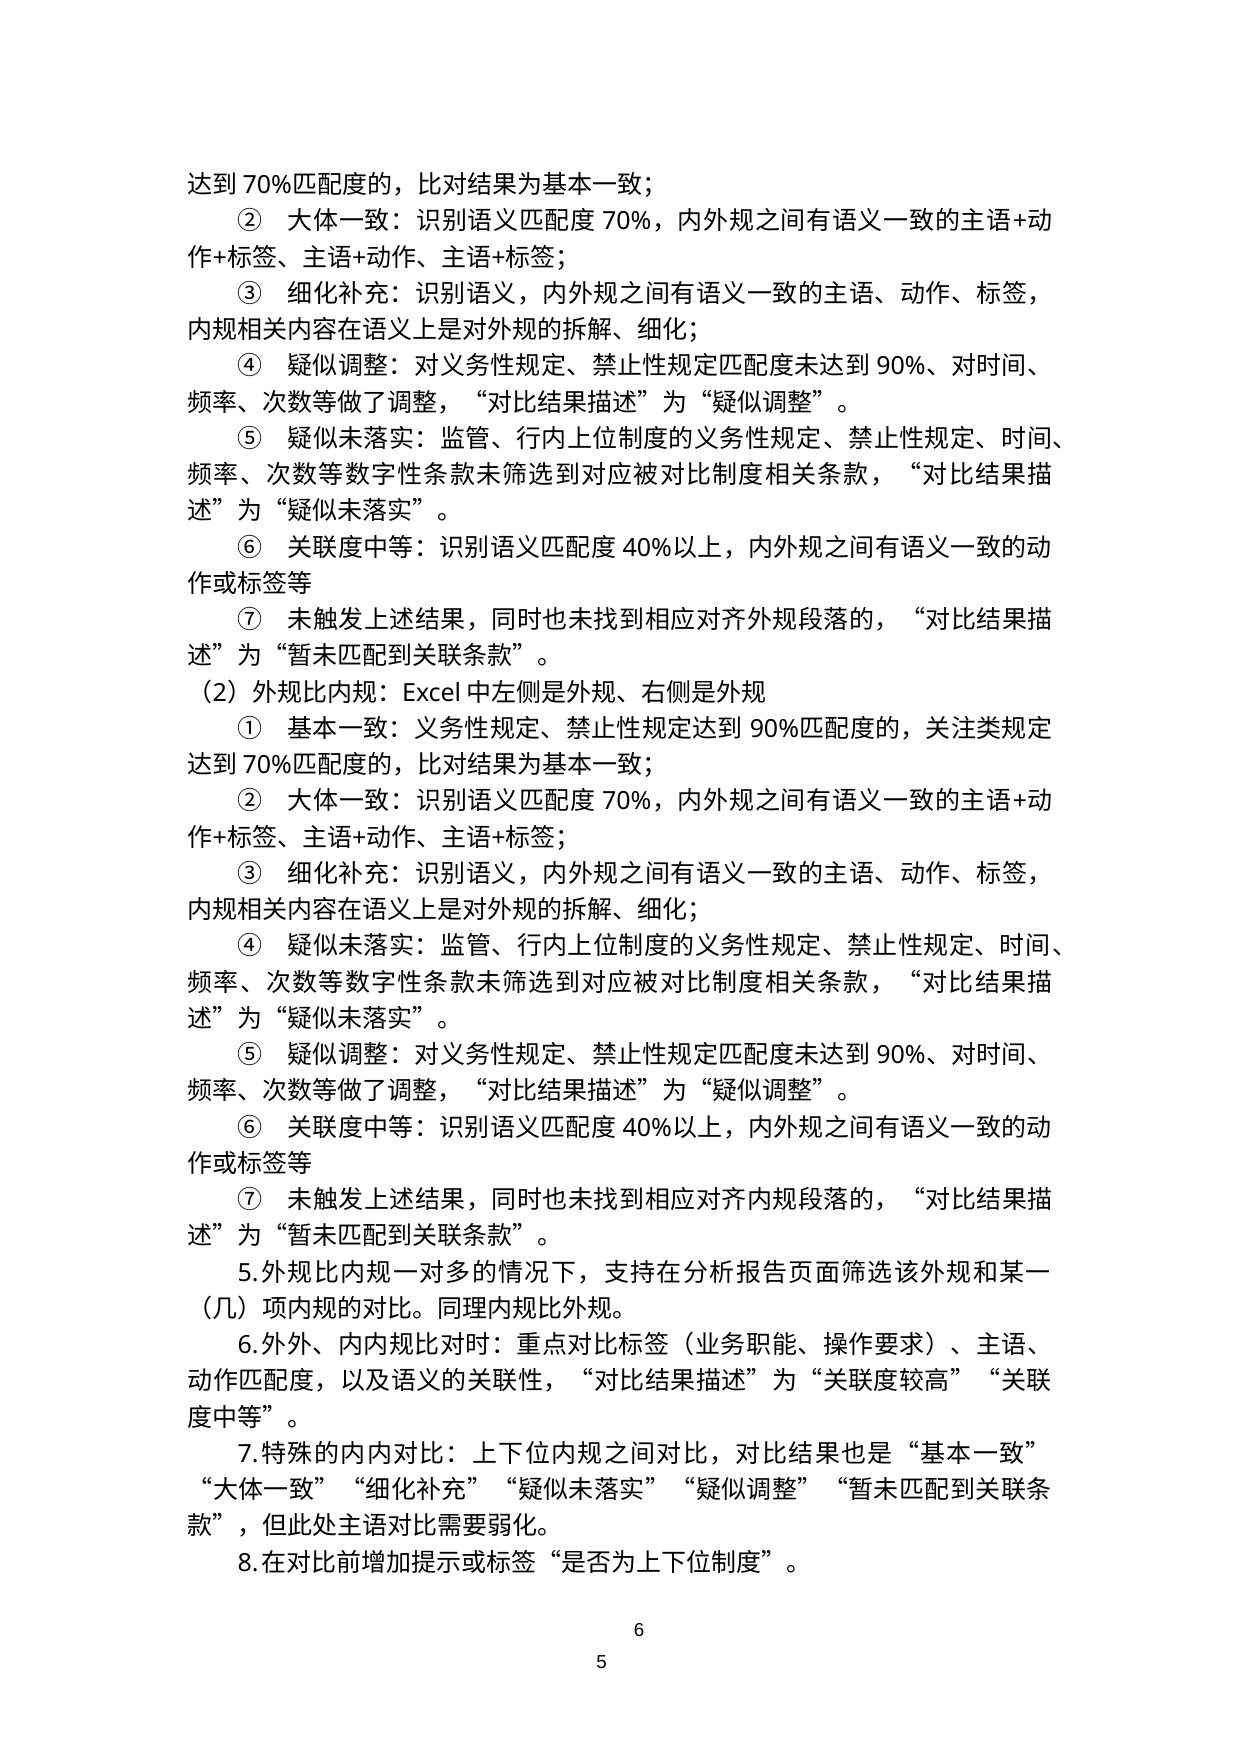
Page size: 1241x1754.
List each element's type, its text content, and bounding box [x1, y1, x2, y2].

list 在对比前增加提示或标签“是否为上下位制度”。 [187, 1542, 1053, 1578]
list 外规比内规一对多的情况下，支持在分析报告页面筛选该外规和某一（几）项内规的对比。同理内规比外规。 [187, 1252, 1053, 1324]
list 大体一致：识别语义匹配度70%，内外规之间有语义一致的主语+动作+标签、主语+动作、主语+标签； [187, 201, 1053, 273]
list 疑似调整：对义务性规定、禁止性规定匹配度未达到90%、对时间、频率、次数等做了调整，“对比结果描述”为“疑似调整”。 [187, 346, 1053, 418]
list 未触发上述结果，同时也未找到相应对齐内规段落的，“对比结果描述”为“暂未匹配到关联条款”。 [187, 1179, 1053, 1252]
list 未触发上述结果，同时也未找到相应对齐外规段落的，“对比结果描述”为“暂未匹配到关联条款”。 [187, 599, 1053, 672]
list 关联度中等：识别语义匹配度40%以上，内外规之间有语义一致的动作或标签等 [187, 1107, 1053, 1179]
list 特殊的内内对比：上下位内规之间对比，对比结果也是“基本一致”“大体一致”“细化补充”“疑似未落实”“疑似调整”“暂未匹配到关联条款”，但此处主语对比需要弱化。 [187, 1433, 1053, 1542]
list 基本一致：义务性规定、禁止性规定达到90%匹配度的，关注类规定达到70%匹配度的，比对结果为基本一致； [187, 708, 1053, 781]
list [187, 164, 1053, 201]
list 疑似未落实：监管、行内上位制度的义务性规定、禁止性规定、时间、频率、次数等数字性条款未筛选到对应被对比制度相关条款，“对比结果描述”为“疑似未落实”。 [187, 418, 1053, 527]
list 细化补充：识别语义，内外规之间有语义一致的主语、动作、标签，内规相关内容在语义上是对外规的拆解、细化； [187, 853, 1053, 926]
list 疑似调整：对义务性规定、禁止性规定匹配度未达到90%、对时间、频率、次数等做了调整，“对比结果描述”为“疑似调整”。 [187, 1034, 1053, 1107]
list 细化补充：识别语义，内外规之间有语义一致的主语、动作、标签，内规相关内容在语义上是对外规的拆解、细化； [187, 273, 1053, 346]
list 大体一致：识别语义匹配度70%，内外规之间有语义一致的主语+动作+标签、主语+动作、主语+标签； [187, 781, 1053, 853]
list （2）外规比内规：Excel中左侧是外规、右侧是外规 [187, 672, 1053, 708]
list 外外、内内规比对时：重点对比标签（业务职能、操作要求）、主语、动作匹配度，以及语义的关联性，“对比结果描述”为“关联度较高”“关联度中等”。 [187, 1324, 1053, 1433]
list 关联度中等：识别语义匹配度40%以上，内外规之间有语义一致的动作或标签等 [187, 527, 1053, 599]
list 疑似未落实：监管、行内上位制度的义务性规定、禁止性规定、时间、频率、次数等数字性条款未筛选到对应被对比制度相关条款，“对比结果描述”为“疑似未落实”。 [187, 926, 1053, 1034]
